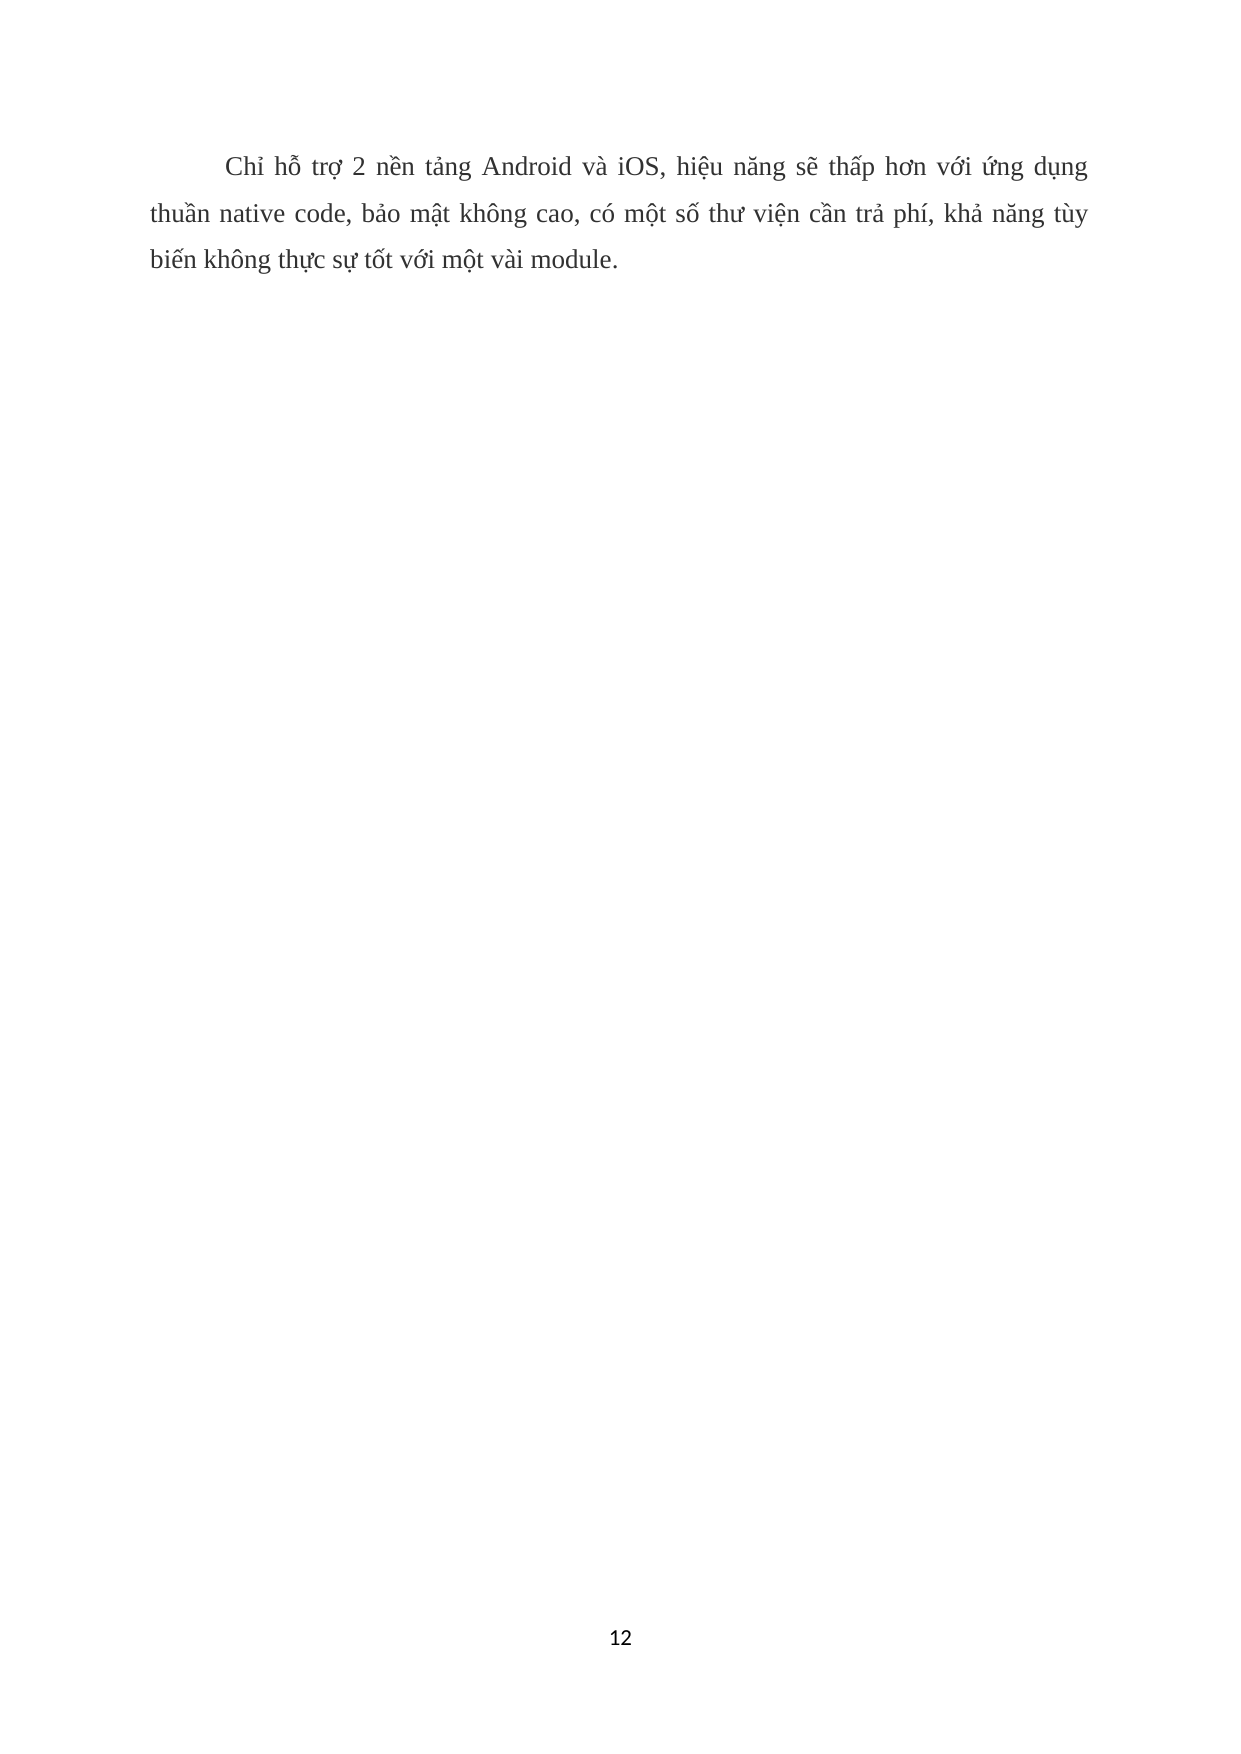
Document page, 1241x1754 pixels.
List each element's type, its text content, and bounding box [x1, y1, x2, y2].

text Chỉ hỗ trợ 2 nền tảng Android và iOS, hiệu năng sẽ thấp hơn với ứng dụng thuần native code, bảo mật không cao, có một số thư viện cần trả phí, khả năng tùy biến không thực sự tốt với một vài module. [150, 150, 1090, 274]
